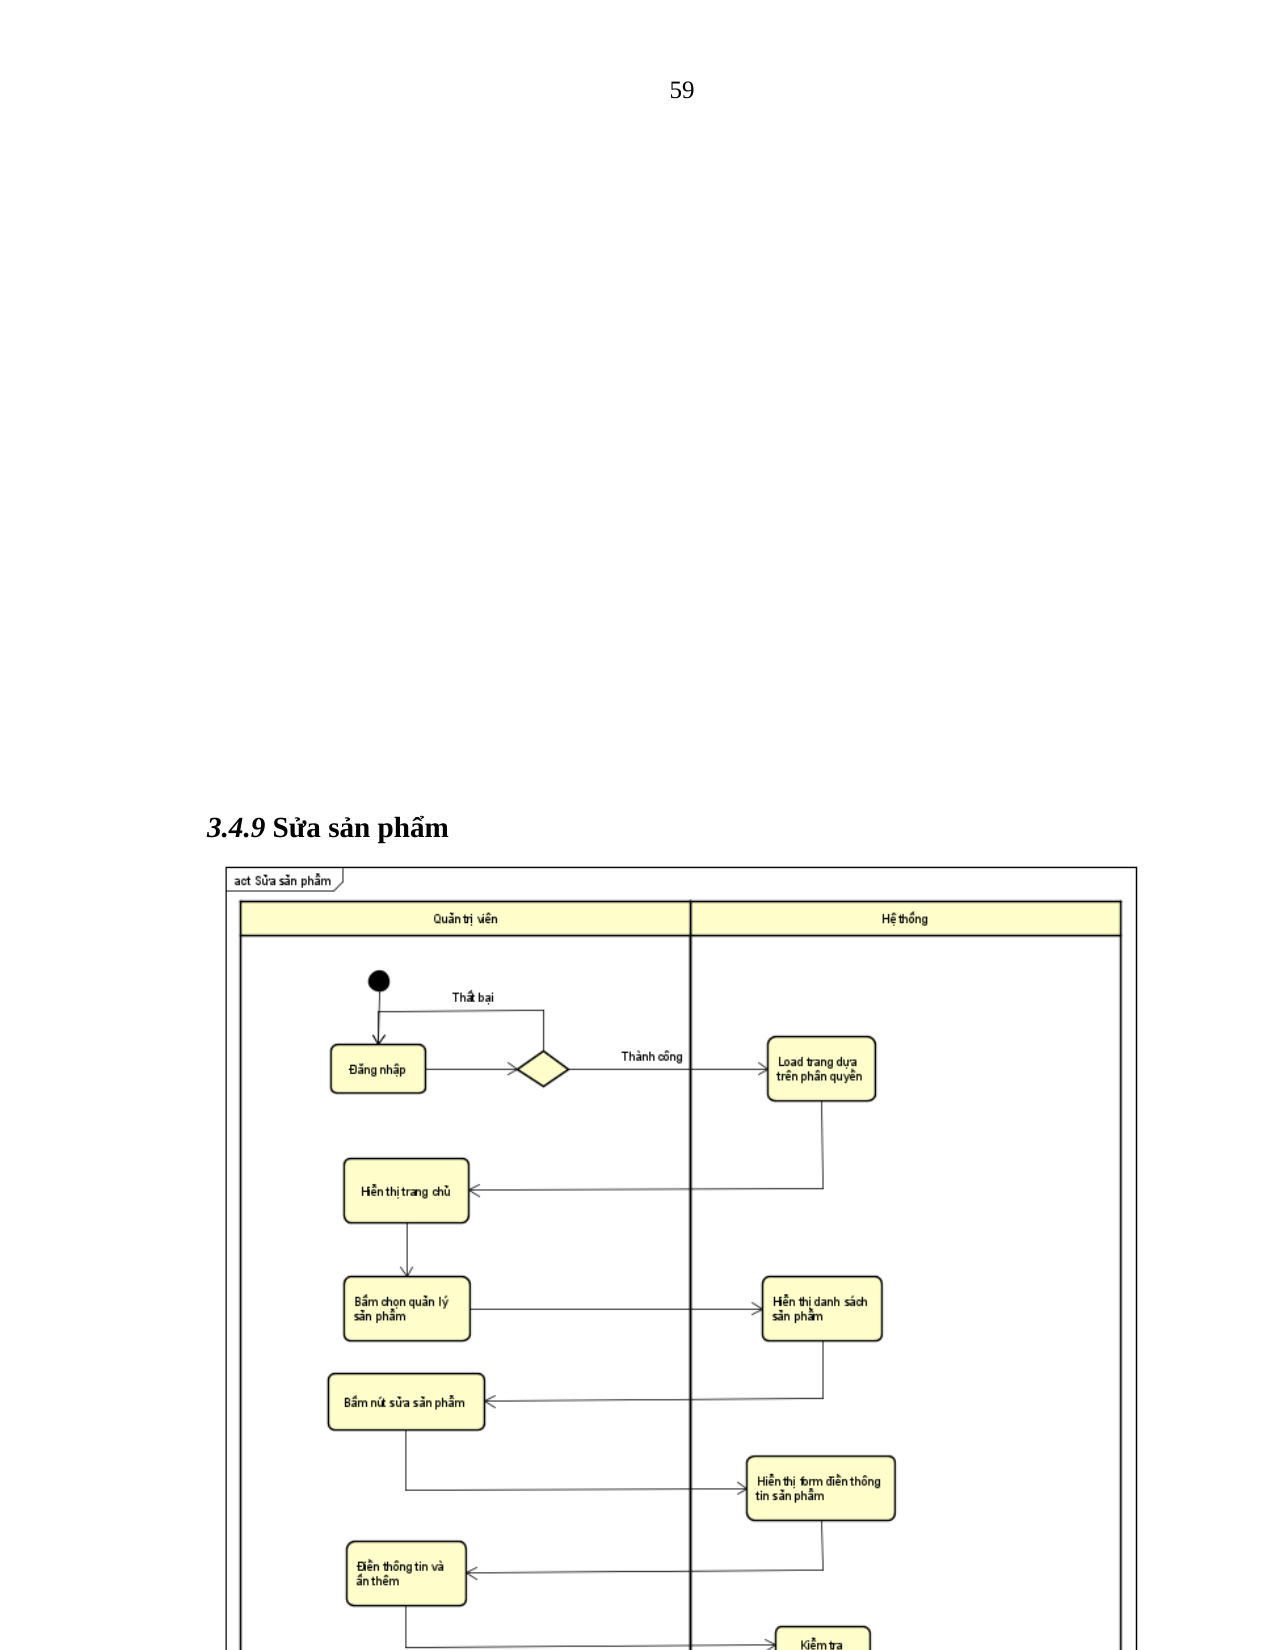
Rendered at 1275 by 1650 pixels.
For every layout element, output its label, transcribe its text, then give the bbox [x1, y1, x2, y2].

subtitle Sửa sản phẩm [207, 811, 1157, 844]
picture [206, 863, 1157, 1650]
